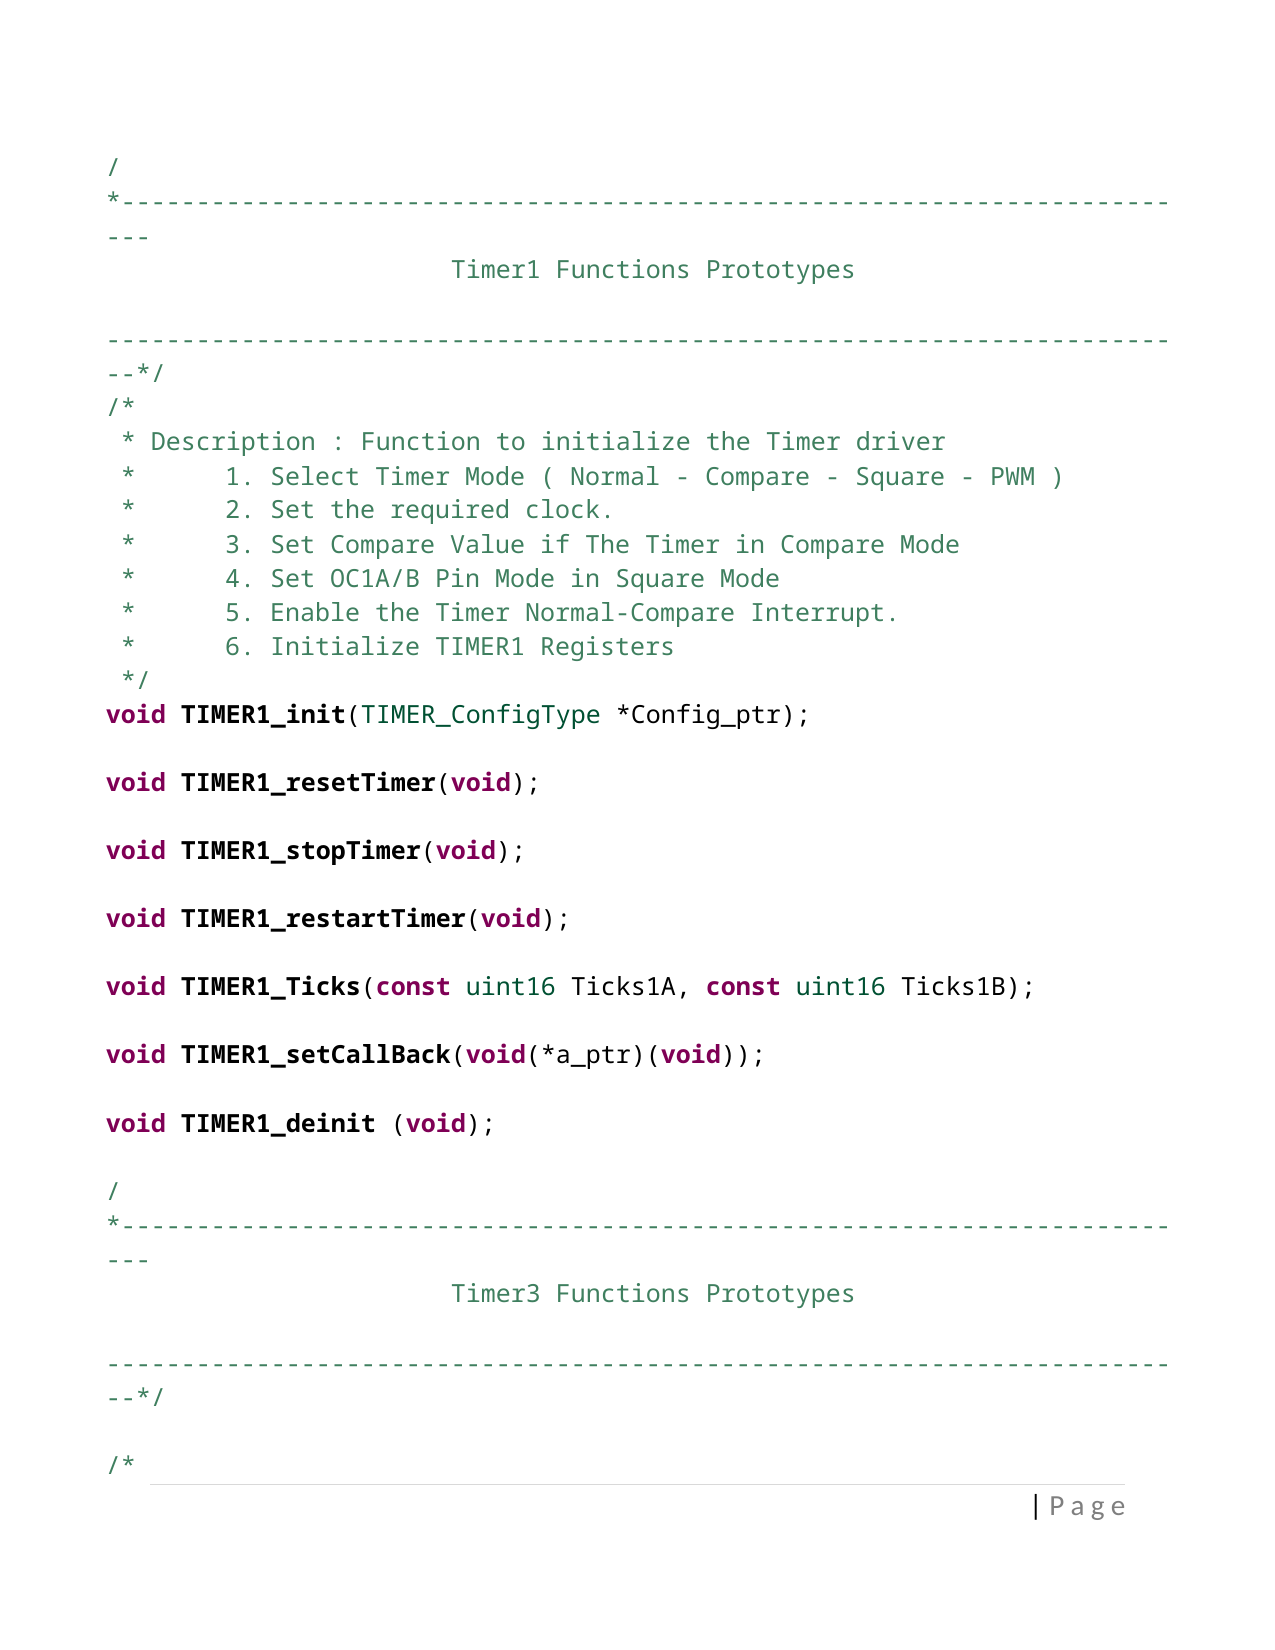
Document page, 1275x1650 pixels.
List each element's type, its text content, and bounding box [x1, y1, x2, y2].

text /* [106, 390, 1184, 424]
text * Description : Function to initialize the Timer driver [106, 424, 1184, 458]
text void TIMER1_setCallBack(void(*a_ptr)(void)); [106, 1037, 1184, 1071]
text Timer3 Functions Prototypes [106, 1276, 1184, 1310]
text /*------------------------------------------------------------------------- [106, 1173, 1184, 1276]
text */ [106, 662, 1184, 697]
text void TIMER1_deinit (void); [106, 1105, 1184, 1139]
text * 4. Set OC1A/B Pin Mode in Square Mode [106, 560, 1184, 594]
text * 3. Set Compare Value if The Timer in Compare Mode [106, 526, 1184, 560]
text /*------------------------------------------------------------------------- [106, 150, 1184, 252]
text /* [106, 1447, 1184, 1482]
text * 1. Select Timer Mode ( Normal - Compare - Square - PWM ) [106, 458, 1184, 492]
text Timer1 Functions Prototypes [106, 252, 1184, 286]
text void TIMER1_Ticks(const uint16 Ticks1A, const uint16 Ticks1B); [106, 969, 1184, 1003]
text * 5. Enable the Timer Normal-Compare Interrupt. [106, 594, 1184, 628]
text void TIMER1_stopTimer(void); [106, 833, 1184, 867]
text void TIMER1_init(TIMER_ConfigType *Config_ptr); [106, 697, 1184, 731]
text * 2. Set the required clock. [106, 492, 1184, 526]
text -------------------------------------------------------------------------*/ [106, 1310, 1184, 1413]
text -------------------------------------------------------------------------*/ [106, 286, 1184, 390]
text void TIMER1_resetTimer(void); [106, 765, 1184, 799]
text void TIMER1_restartTimer(void); [106, 901, 1184, 935]
text * 6. Initialize TIMER1 Registers [106, 628, 1184, 662]
